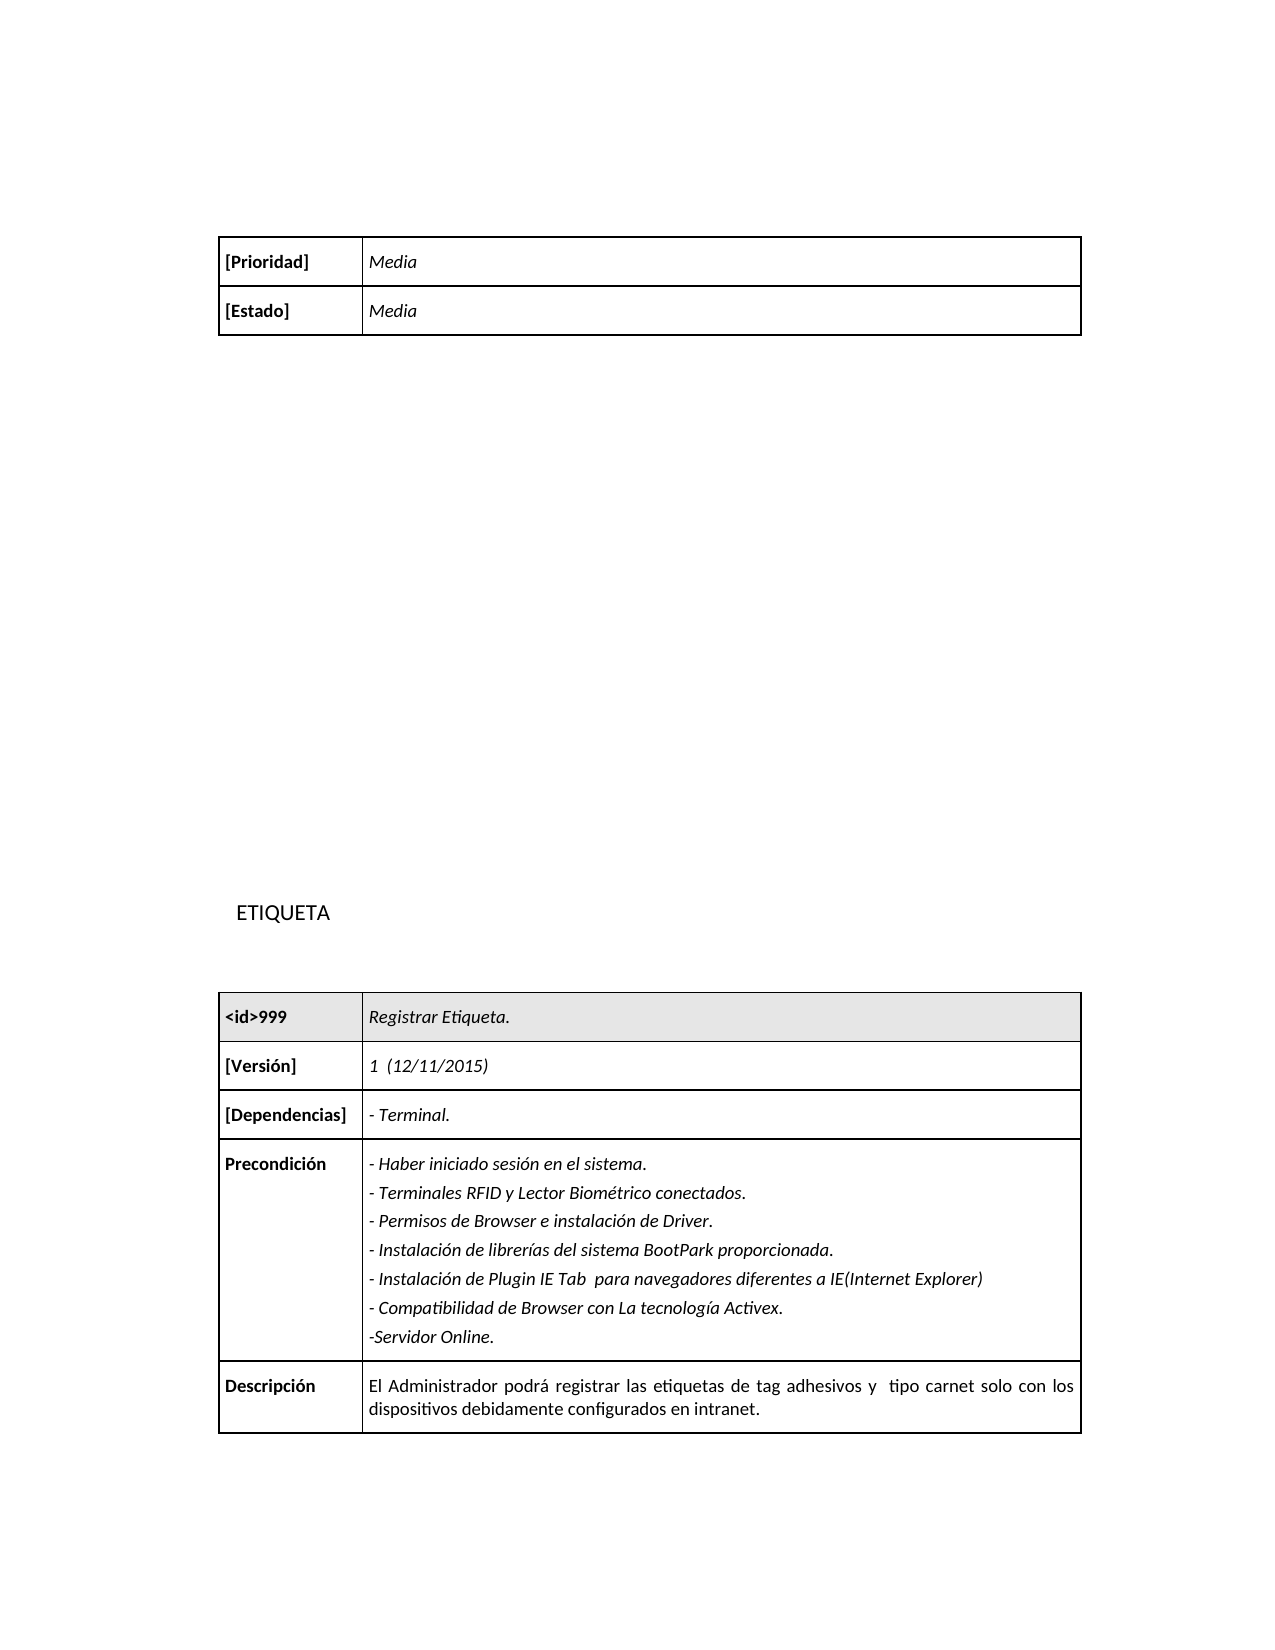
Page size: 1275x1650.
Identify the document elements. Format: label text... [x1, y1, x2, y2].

table_cell El Administrador podrá registrar las etiquetas de tag adhesivos y tipo carnet solo con los dispositivos debidamente configurados en intranet. [363, 1362, 1080, 1432]
table_cell - Haber iniciado sesión en el sistema. - Terminales RFID y Lector Biométrico conectados. - Permisos de Browser e instalación de Driver. - Instalación de librerías del sistema BootPark proporcionada. - Instalación de Plugin IE Tab para navegadores diferentes a IE(Internet Explorer) - Compatibilidad de Browser con La tecnología Activex. -Servidor Online. [363, 1140, 1080, 1360]
text ETIQUETA [236, 898, 1108, 926]
table_cell [Estado] [220, 287, 362, 334]
table_cell Media [363, 238, 1080, 285]
table_cell Media [363, 287, 1080, 334]
table_cell [Prioridad] [220, 238, 362, 285]
table_cell Descripción [220, 1362, 362, 1432]
table_cell 1 (12/11/2015) [363, 1042, 1080, 1089]
table_cell Precondición [220, 1140, 362, 1360]
table_header <id>999 [220, 993, 362, 1041]
table_header Registrar Etiqueta. [363, 993, 1080, 1041]
table_cell [Versión] [220, 1042, 362, 1089]
table_cell [Dependencias] [220, 1091, 362, 1138]
table_cell - Terminal. [363, 1091, 1080, 1138]
